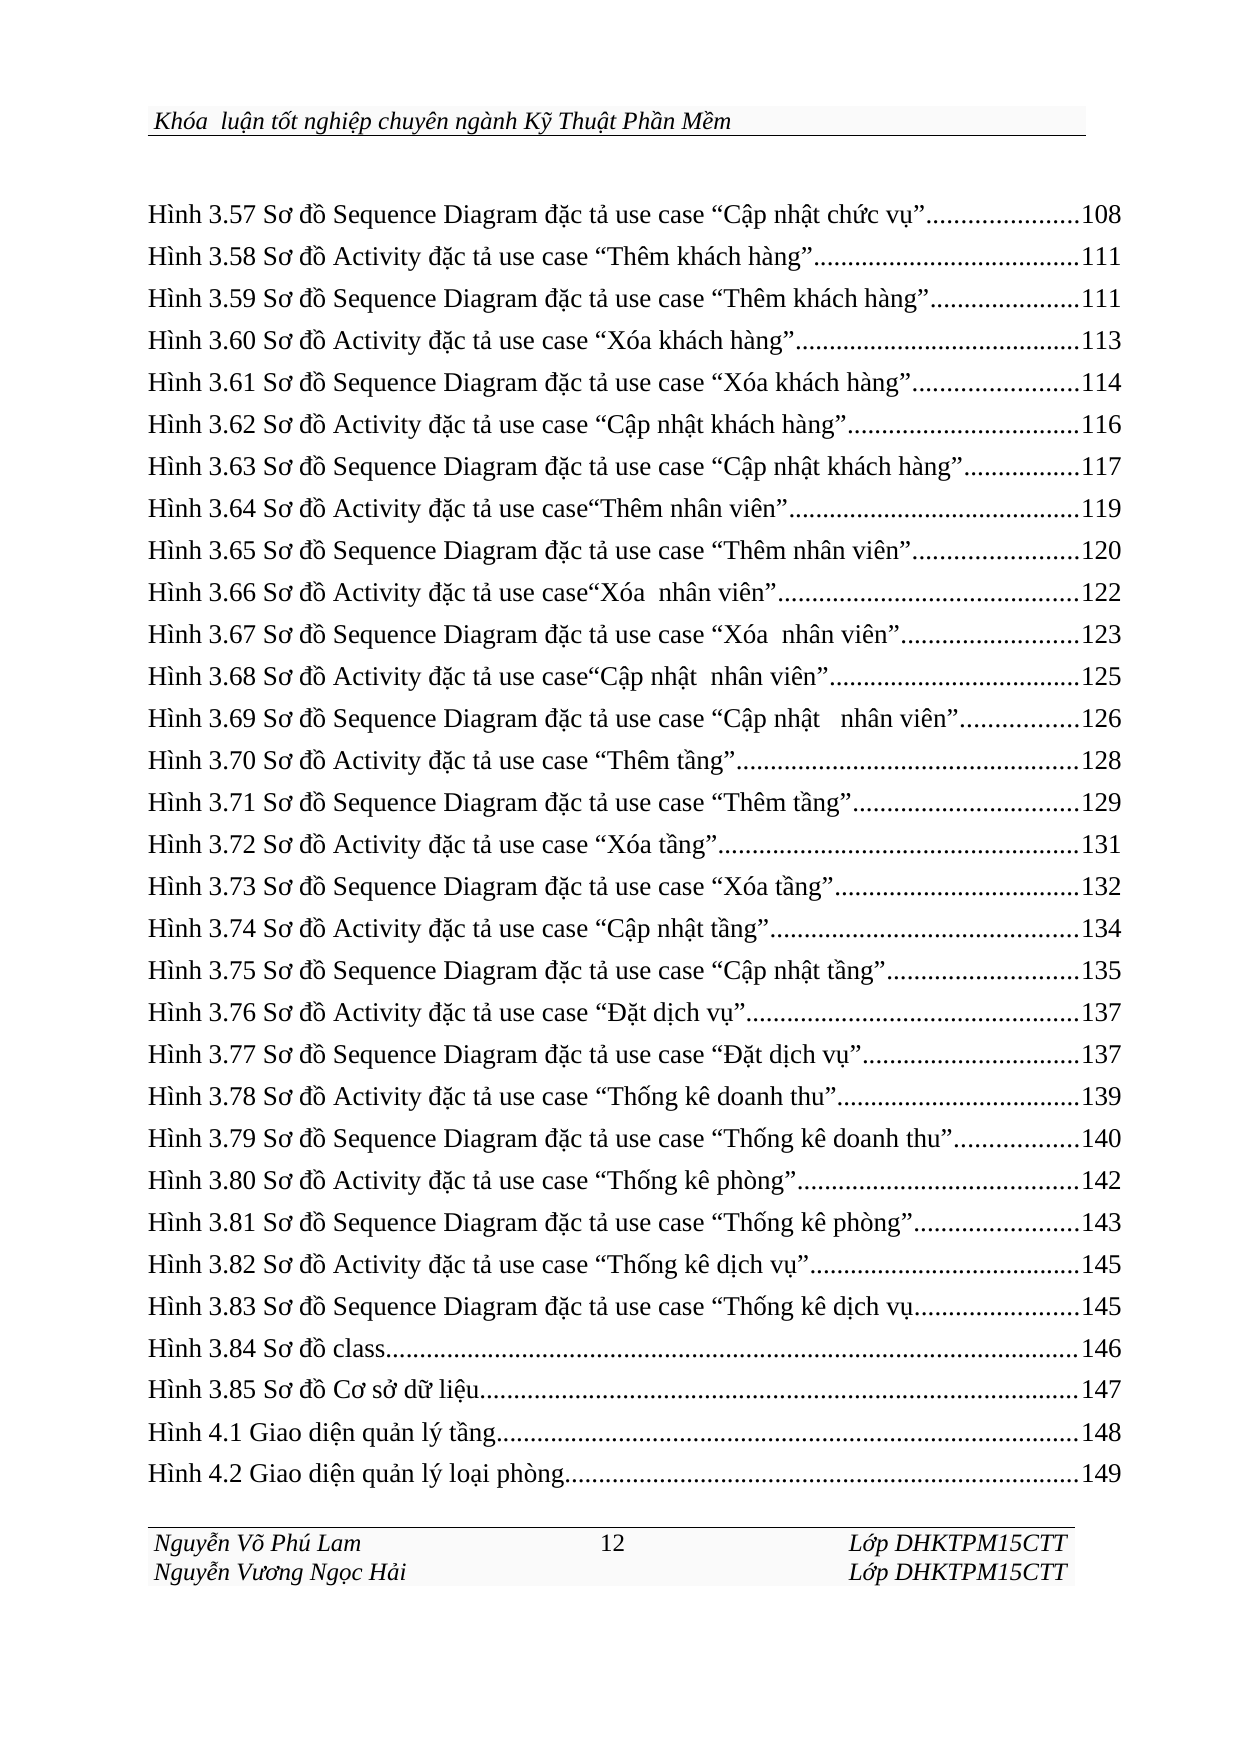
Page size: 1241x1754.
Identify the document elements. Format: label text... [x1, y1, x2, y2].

text Hình 3.85 Sơ đồ Cơ sở dữ liệu 147 [148, 1374, 1122, 1405]
text Hình 3.63 Sơ đồ Sequence Diagram đặc tả use case “Cập nhật khách hàng” 117 [148, 450, 1122, 481]
text Hình 3.83 Sơ đồ Sequence Diagram đặc tả use case “Thống kê dịch vụ 145 [148, 1290, 1122, 1321]
text Hình 3.84 Sơ đồ class 146 [148, 1332, 1122, 1363]
text Hình 3.64 Sơ đồ Activity đặc tả use case“Thêm nhân viên” 119 [148, 492, 1122, 523]
text Hình 3.66 Sơ đồ Activity đặc tả use case“Xóa nhân viên” 122 [148, 576, 1122, 607]
text Hình 3.74 Sơ đồ Activity đặc tả use case “Cập nhật tầng” 134 [148, 912, 1122, 943]
text Hình 3.81 Sơ đồ Sequence Diagram đặc tả use case “Thống kê phòng” 143 [148, 1206, 1122, 1237]
text Hình 3.59 Sơ đồ Sequence Diagram đặc tả use case “Thêm khách hàng” 111 [148, 282, 1122, 313]
text Hình 3.79 Sơ đồ Sequence Diagram đặc tả use case “Thống kê doanh thu” 140 [148, 1122, 1122, 1153]
text Hình 3.60 Sơ đồ Activity đặc tả use case “Xóa khách hàng” 113 [148, 324, 1122, 355]
text Hình 3.75 Sơ đồ Sequence Diagram đặc tả use case “Cập nhật tầng” 135 [148, 954, 1122, 985]
text Hình 3.72 Sơ đồ Activity đặc tả use case “Xóa tầng” 131 [148, 828, 1122, 859]
text Hình 3.78 Sơ đồ Activity đặc tả use case “Thống kê doanh thu” 139 [148, 1080, 1122, 1111]
text Hình 3.57 Sơ đồ Sequence Diagram đặc tả use case “Cập nhật chức vụ” 108 [148, 198, 1122, 229]
text Hình 3.62 Sơ đồ Activity đặc tả use case “Cập nhật khách hàng” 116 [148, 408, 1122, 439]
text Hình 3.71 Sơ đồ Sequence Diagram đặc tả use case “Thêm tầng” 129 [148, 786, 1122, 817]
text Hình 3.77 Sơ đồ Sequence Diagram đặc tả use case “Đặt dịch vụ” 137 [148, 1038, 1122, 1069]
text Hình 3.68 Sơ đồ Activity đặc tả use case“Cập nhật nhân viên” 125 [148, 660, 1122, 691]
text Hình 3.80 Sơ đồ Activity đặc tả use case “Thống kê phòng” 142 [148, 1164, 1122, 1195]
text Hình 3.67 Sơ đồ Sequence Diagram đặc tả use case “Xóa nhân viên” 123 [148, 618, 1122, 649]
text Hình 3.73 Sơ đồ Sequence Diagram đặc tả use case “Xóa tầng” 132 [148, 870, 1122, 901]
text Hình 3.61 Sơ đồ Sequence Diagram đặc tả use case “Xóa khách hàng” 114 [148, 366, 1122, 397]
text Hình 3.76 Sơ đồ Activity đặc tả use case “Đặt dịch vụ” 137 [148, 996, 1122, 1027]
text Hình 4.2 Giao diện quản lý loại phòng 149 [148, 1458, 1122, 1489]
text Hình 4.1 Giao diện quản lý tầng 148 [148, 1416, 1122, 1447]
text Hình 3.70 Sơ đồ Activity đặc tả use case “Thêm tầng” 128 [148, 744, 1122, 775]
text Hình 3.69 Sơ đồ Sequence Diagram đặc tả use case “Cập nhật nhân viên” 126 [148, 702, 1122, 733]
text Hình 3.58 Sơ đồ Activity đặc tả use case “Thêm khách hàng” 111 [148, 240, 1122, 271]
text Hình 3.65 Sơ đồ Sequence Diagram đặc tả use case “Thêm nhân viên” 120 [148, 534, 1122, 565]
text Hình 3.82 Sơ đồ Activity đặc tả use case “Thống kê dịch vụ” 145 [148, 1248, 1122, 1279]
